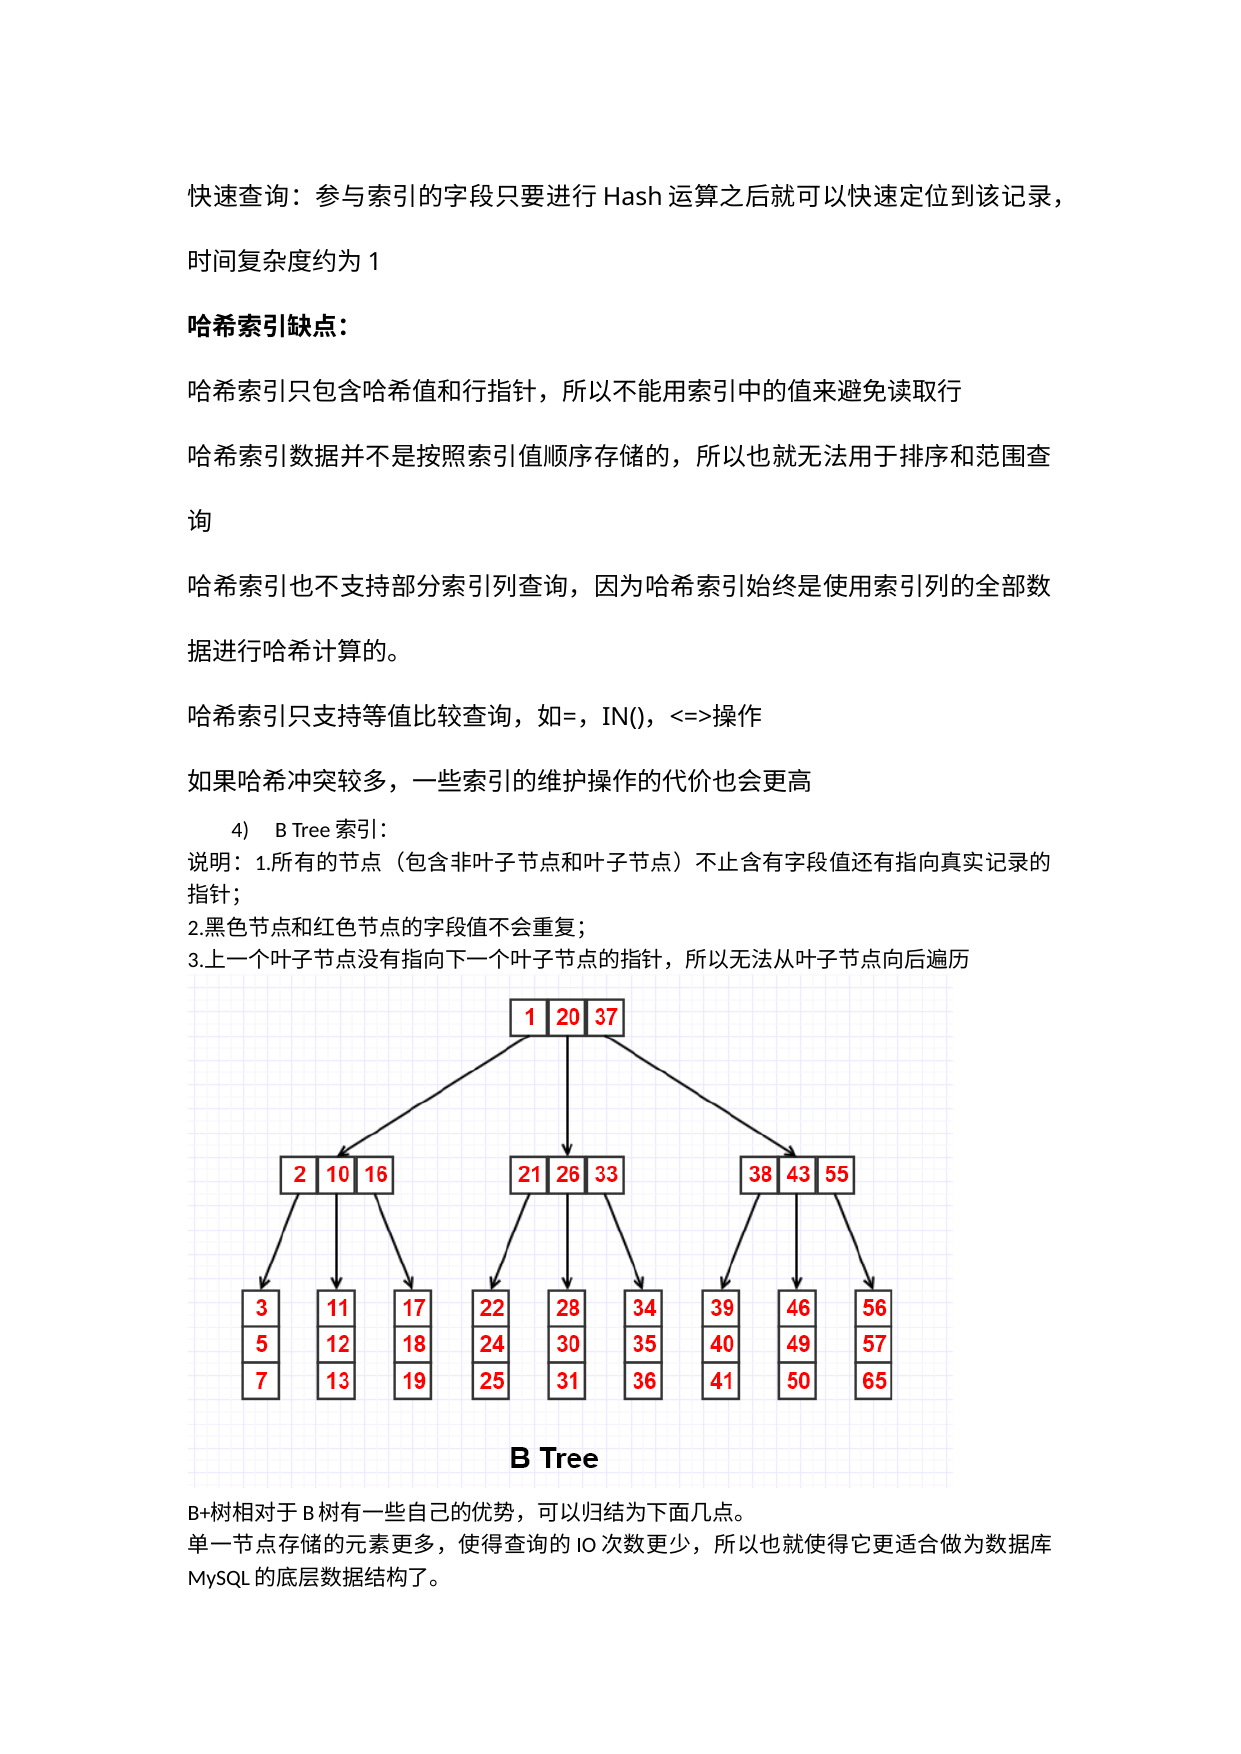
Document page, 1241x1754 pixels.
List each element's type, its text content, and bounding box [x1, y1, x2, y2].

list 哈希索引数据并不是按照索引值顺序存储的，所以也就无法用于排序和范围查询 [187, 422, 1053, 552]
text 单一节点存储的元素更多，使得查询的IO次数更少，所以也就使得它更适合做为数据库MySQL的底层数据结构了。 [187, 1527, 1053, 1592]
list B Tree索引： [187, 812, 1053, 844]
list 如果哈希冲突较多，一些索引的维护操作的代价也会更高 [187, 747, 1053, 812]
list 2.黑色节点和红色节点的字段值不会重复； [187, 909, 1053, 942]
list 哈希索引只包含哈希值和行指针，所以不能用索引中的值来避免读取行 [187, 357, 1053, 422]
list 哈希索引只支持等值比较查询，如=，IN()，<=>操作 [187, 682, 1053, 747]
list 说明：1.所有的节点（包含非叶子节点和叶子节点）不止含有字段值还有指向真实记录的指针； [187, 844, 1053, 909]
list 快速查询：参与索引的字段只要进行Hash运算之后就可以快速定位到该记录，时间复杂度约为1 [187, 162, 1053, 292]
list 3.上一个叶子节点没有指向下一个叶子节点的指针，所以无法从叶子节点向后遍历 [187, 942, 1053, 974]
list 哈希索引缺点： [187, 292, 1053, 357]
text B+树相对于B树有一些自己的优势，可以归结为下面几点。 [187, 1494, 1053, 1527]
list 哈希索引也不支持部分索引列查询，因为哈希索引始终是使用索引列的全部数据进行哈希计算的。 [187, 552, 1053, 682]
picture [187, 974, 953, 1488]
